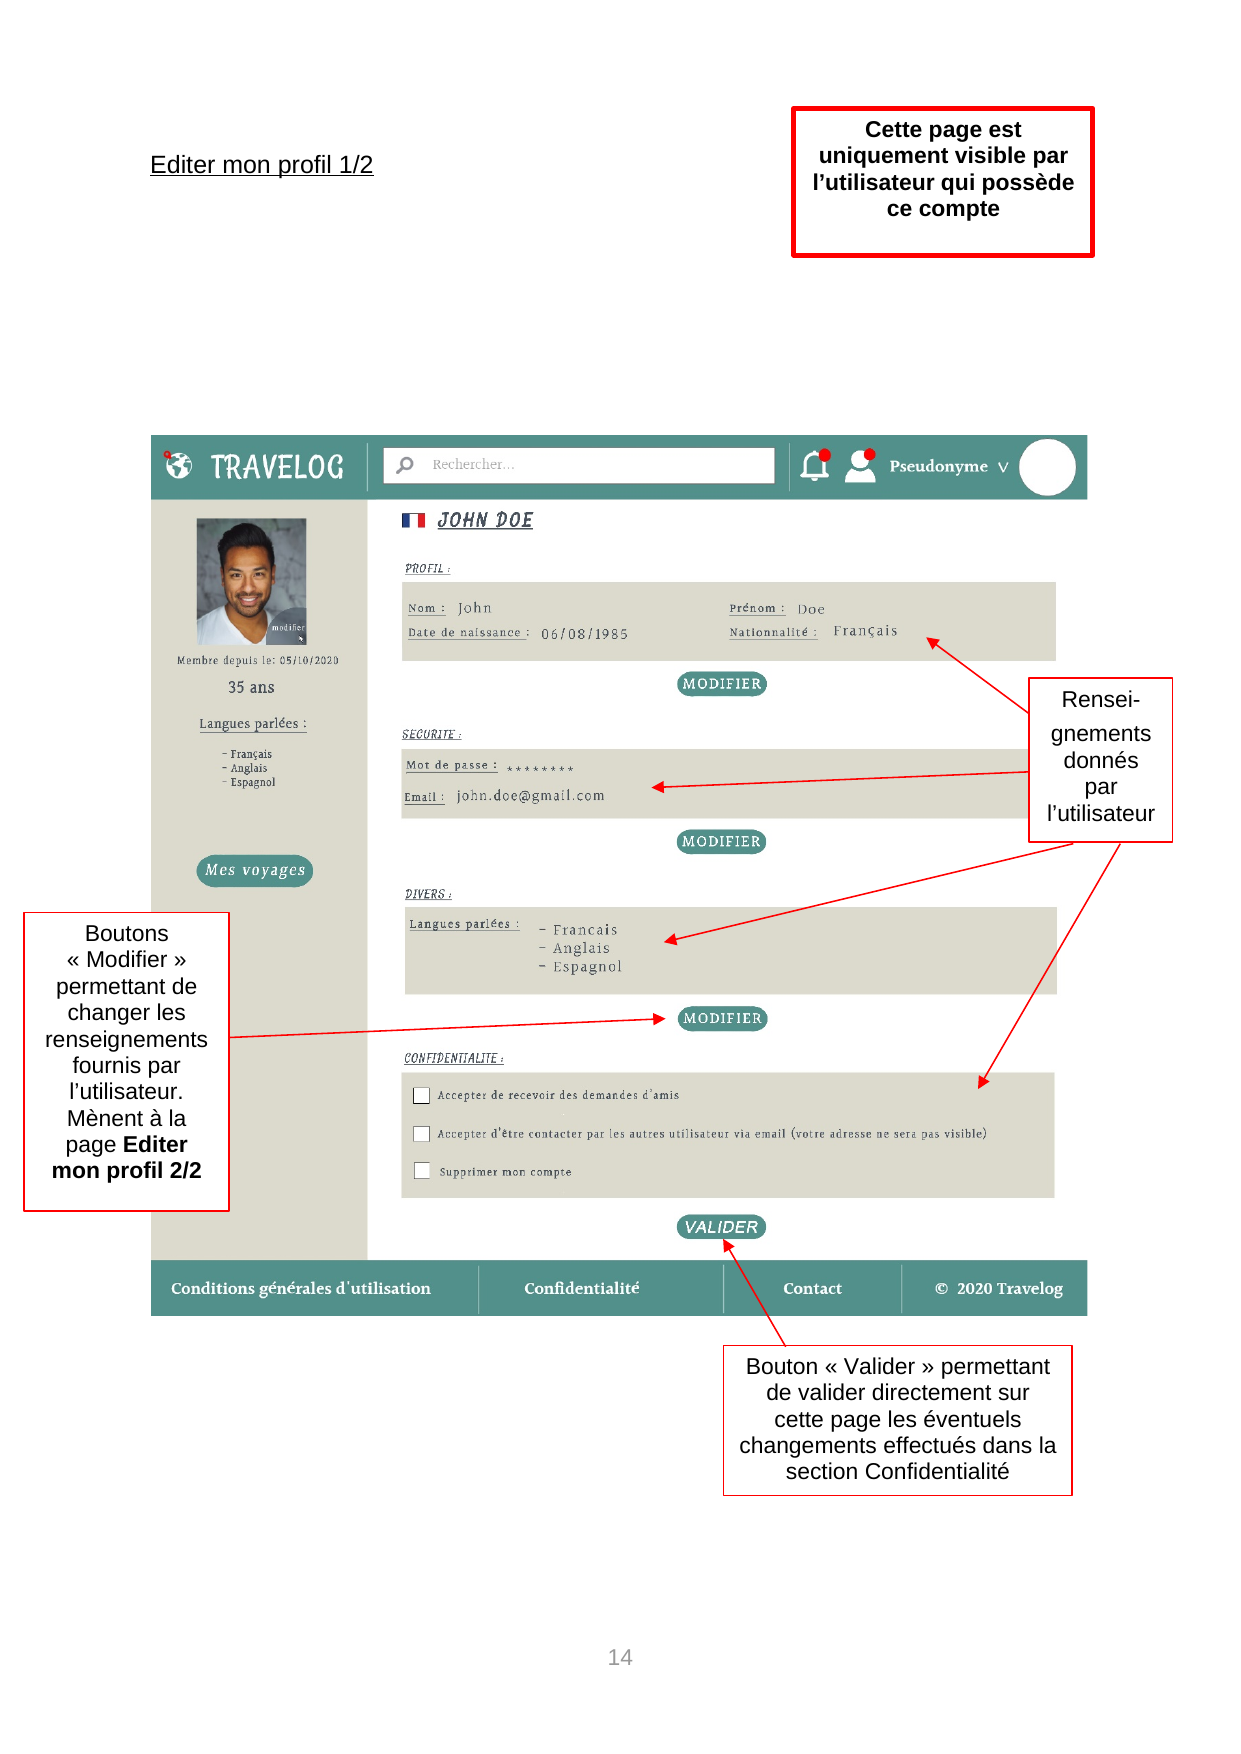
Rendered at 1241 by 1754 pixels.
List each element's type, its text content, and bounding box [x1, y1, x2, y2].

picture [149, 435, 1087, 1313]
text Editer mon profil 1/2 [150, 150, 791, 179]
